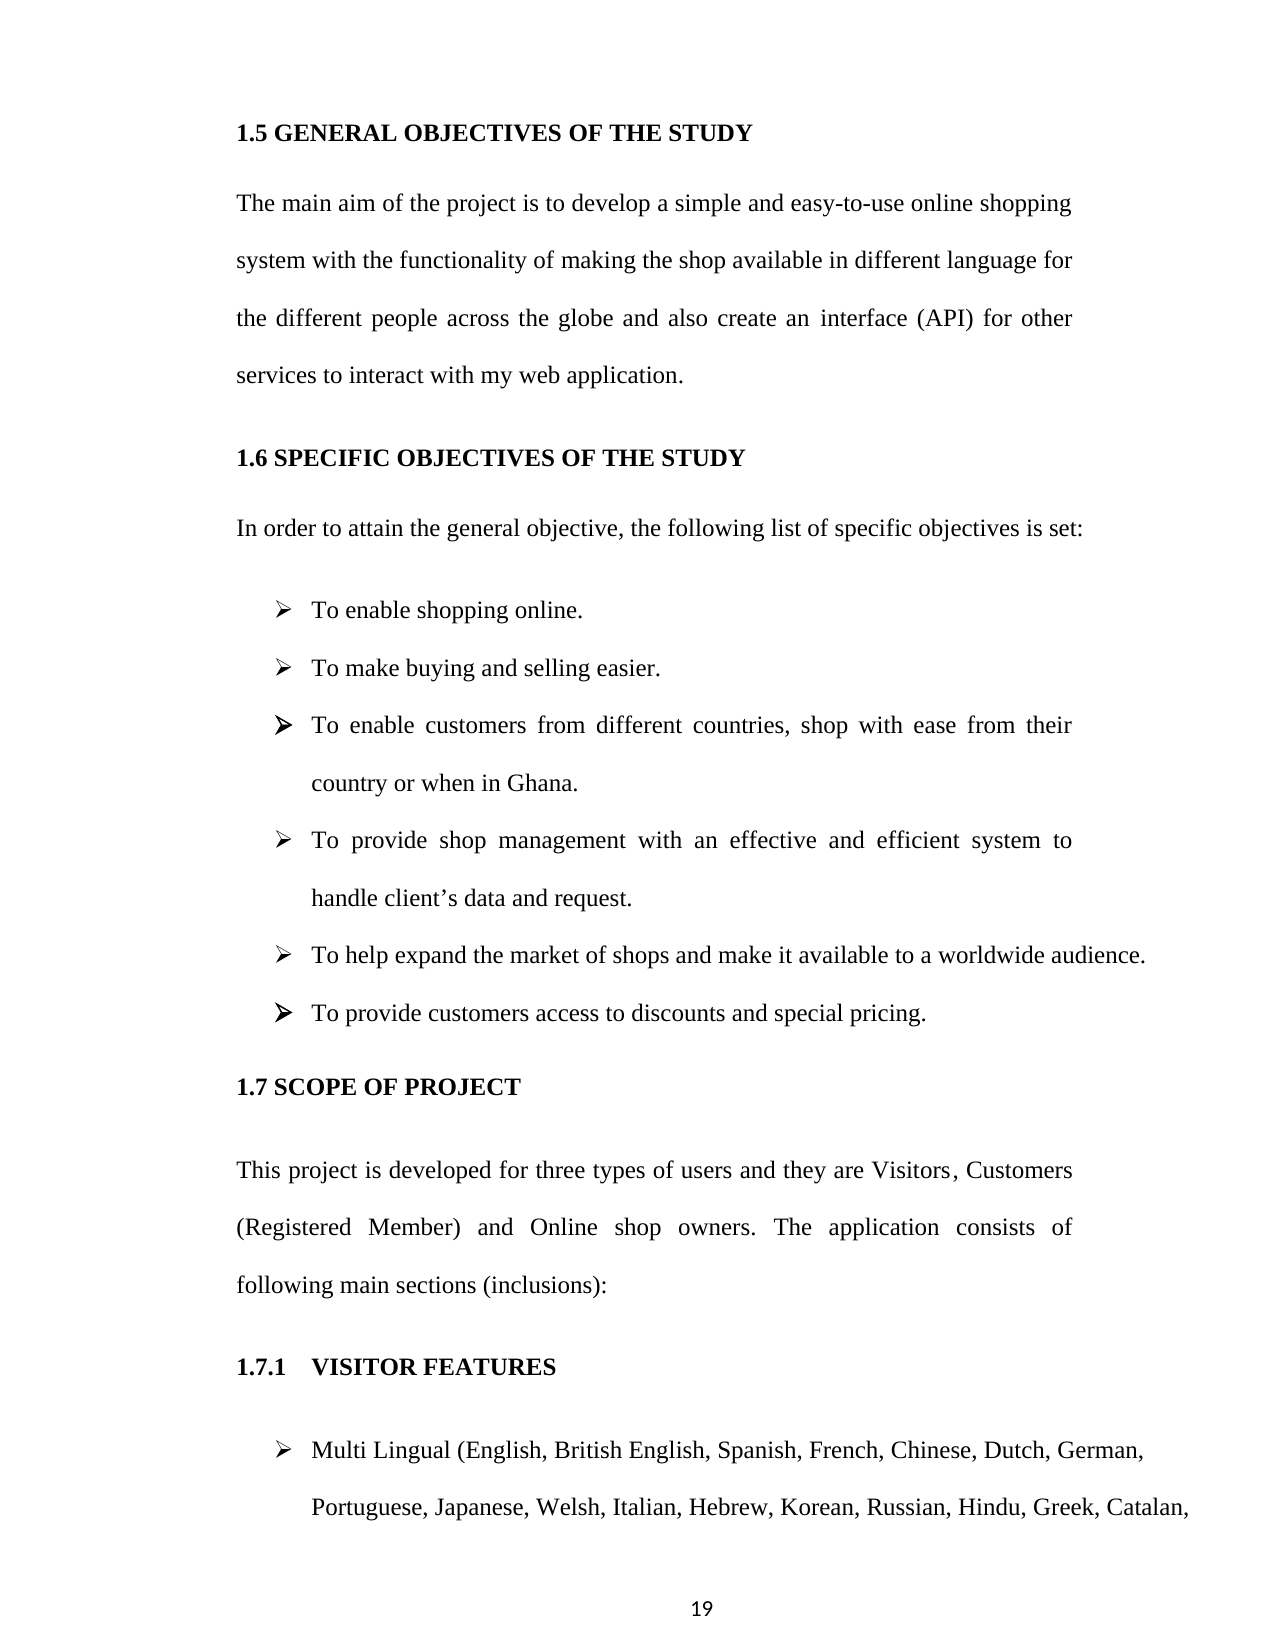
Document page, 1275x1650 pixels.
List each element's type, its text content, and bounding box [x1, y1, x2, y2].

list To provide shop management with an effective and efficient system to handle client’s data and request. [274, 826, 1073, 912]
list To help expand the market of shops and make it available to a worldwide audience. [274, 941, 1255, 969]
text The main aim of the project is to develop a simple and easy-to-use online shopping system with the functionality of making the shop available in different language for the different people across the globe and also create an interface (API) for other services to interact with my web application. [236, 188, 1073, 389]
subtitle 1.5 GENERAL OBJECTIVES OF THE STUDY [236, 118, 1167, 147]
list To provide customers access to discounts and special pricing. [274, 998, 1211, 1027]
subtitle VISITOR FEATURES [236, 1352, 1167, 1381]
subtitle 1.7 SCOPE OF PROJECT [236, 1072, 1167, 1101]
text This project is developed for three types of users and they are Visitors, Customers (Registered Member) and Online shop owners. The application consists of following main sections (inclusions): [236, 1155, 1073, 1298]
list To enable shopping online. [274, 596, 1167, 624]
text In order to attain the general objective, the following list of specific objectives is set: [236, 513, 1255, 542]
list To make buying and selling easier. [274, 653, 1167, 682]
list To enable customers from different countries, shop with ease from their country or when in Ghana. [274, 711, 1073, 797]
list Portuguese, Japanese, Welsh, Italian, Hebrew, Korean, Russian, Hindu, Greek, Catalan, [311, 1492, 1270, 1521]
list Multi Lingual (English, British English, Spanish, French, Chinese, Dutch, German, [274, 1435, 1255, 1463]
subtitle 1.6 SPECIFIC OBJECTIVES OF THE STUDY [236, 443, 1167, 472]
